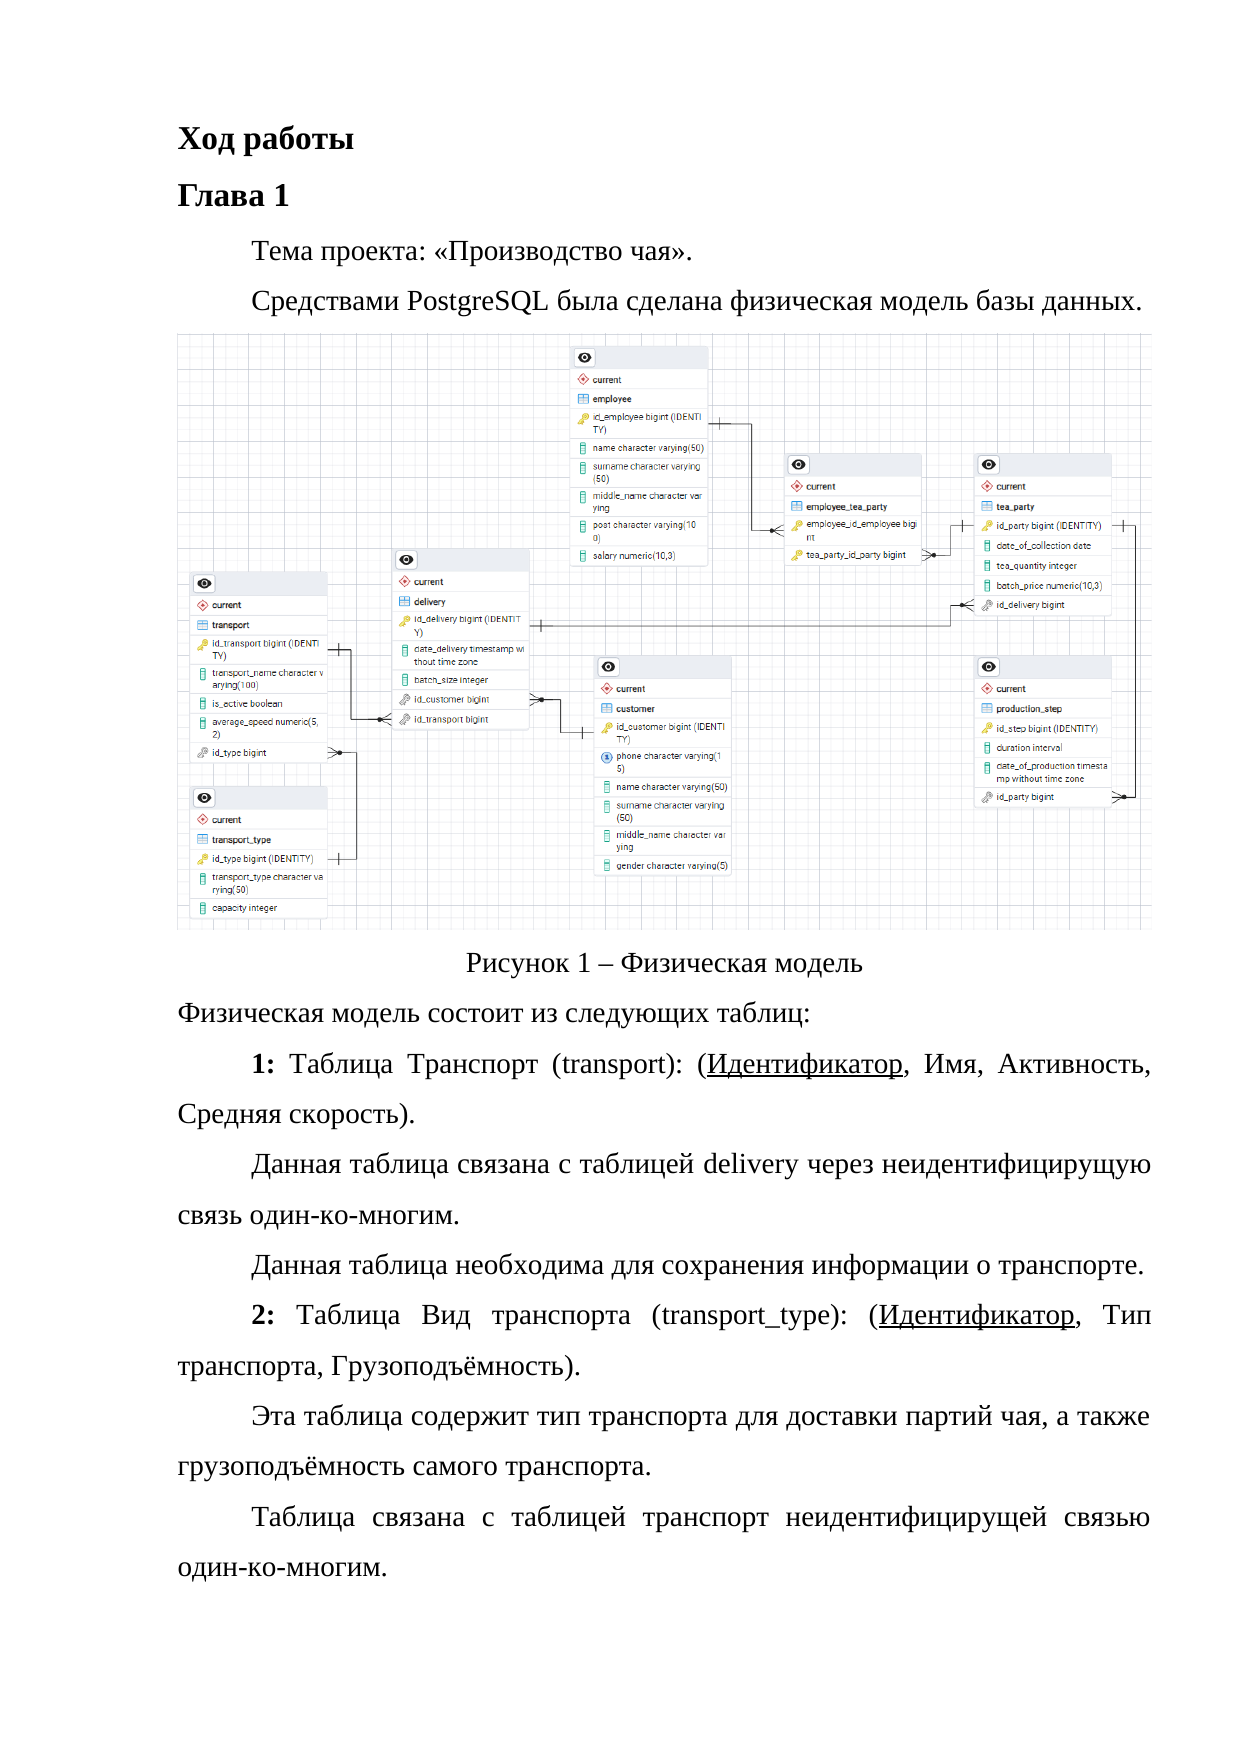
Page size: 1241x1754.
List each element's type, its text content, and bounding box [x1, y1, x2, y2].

subtitle Глава 1 [177, 176, 1152, 214]
picture [177, 333, 1152, 930]
text 1: Таблица Транспорт (transport): (Идентификатор, Имя, Активность, Средняя скорость). [177, 1046, 1152, 1130]
text Данная таблица связана с таблицей delivery через неидентифицирущую связь один-ко-многим. [177, 1147, 1152, 1230]
subtitle Ход работы [177, 118, 1152, 156]
text Данная таблица необходима для сохранения информации о транспорте. [177, 1247, 1152, 1281]
text Тема проекта: «Производство чая». [177, 233, 1152, 267]
text Физическая модель состоит из следующих таблиц: [177, 996, 1152, 1029]
text Эта таблица содержит тип транспорта для доставки партий чая, а также грузоподъёмность самого транспорта. [177, 1398, 1152, 1482]
text Рисунок 1 – Физическая модель [177, 945, 1152, 979]
text Средствами PostgreSQL была сделана физическая модель базы данных. [177, 283, 1152, 317]
text Таблица связана с таблицей транспорт неидентифицирущей связью один-ко-многим. [177, 1499, 1152, 1583]
text 2: Таблица Вид транспорта (transport_type): (Идентификатор, Тип транспорта, Грузоподъёмность). [177, 1297, 1152, 1381]
